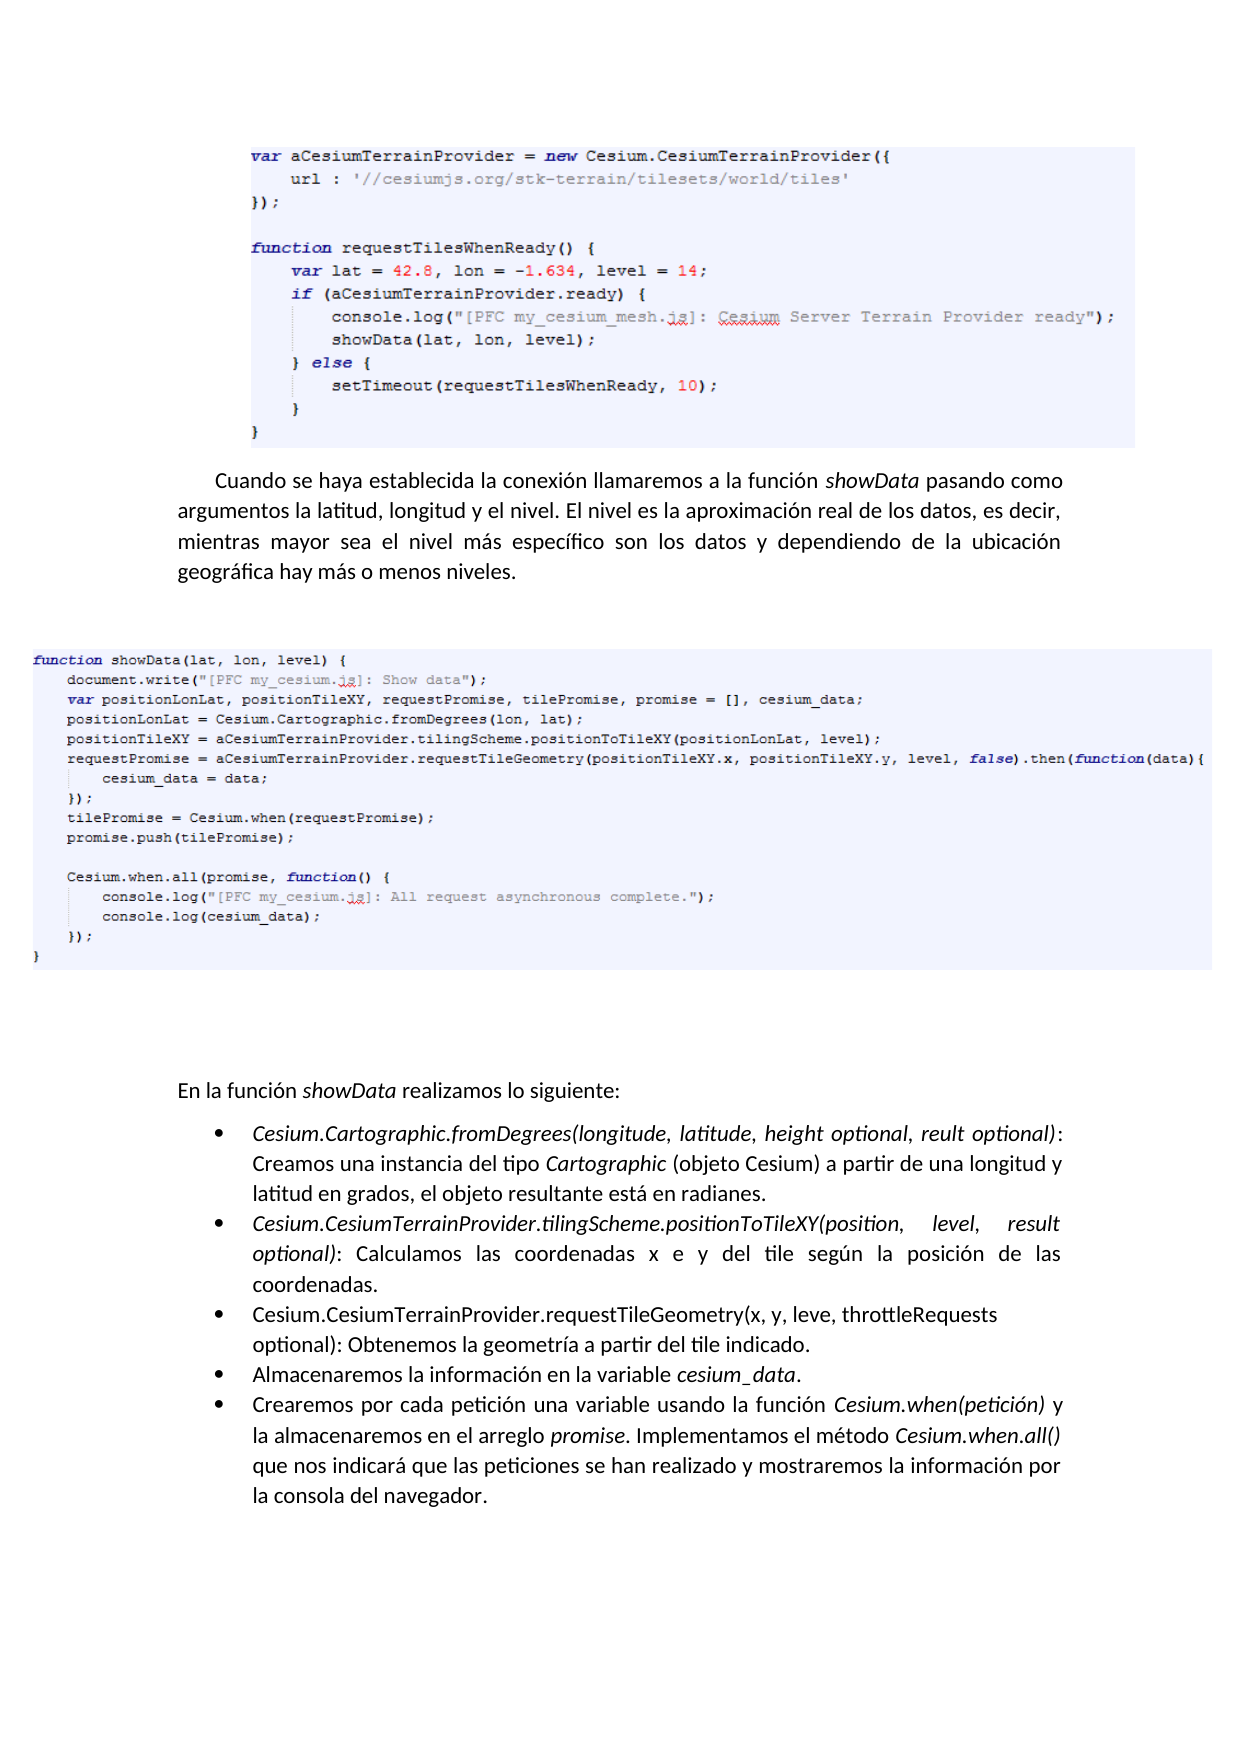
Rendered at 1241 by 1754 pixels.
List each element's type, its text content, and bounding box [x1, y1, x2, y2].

text En la función showData realizamos lo siguiente: [177, 1076, 1063, 1104]
list Cesium.CesiumTerrainProvider.requestTileGeometry(x, y, leve, throttleRequests optional): Obtenemos la geometría a partir del tile indicado. [215, 1300, 1063, 1358]
list Cesium.Cartographic.fromDegrees(longitude, latitude, height optional, reult optional): Creamos una instancia del tipo Cartographic (objeto Cesium) a partir de una longitud y latitud en grados, el objeto resultante está en radianes. [215, 1119, 1063, 1207]
picture [251, 147, 1136, 448]
picture [32, 649, 1213, 970]
text Cuando se haya establecida la conexión llamaremos a la función showData pasando como argumentos la latitud, longitud y el nivel. El nivel es la aproximación real de los datos, es decir, mientras mayor sea el nivel más específico son los datos y dependiendo de la ubicación geográfica hay más o menos niveles. [177, 466, 1063, 585]
list Almacenaremos la información en la variable cesium_data. [215, 1360, 1063, 1388]
list Cesium.CesiumTerrainProvider.tilingScheme.positionToTileXY(position, level, result optional): Calculamos las coordenadas x e y del tile según la posición de las coordenadas. [215, 1209, 1063, 1298]
list Crearemos por cada petición una variable usando la función Cesium.when(petición) y la almacenaremos en el arreglo promise. Implementamos el método Cesium.when.all() que nos indicará que las peticiones se han realizado y mostraremos la información por la consola del navegador. [215, 1391, 1063, 1509]
